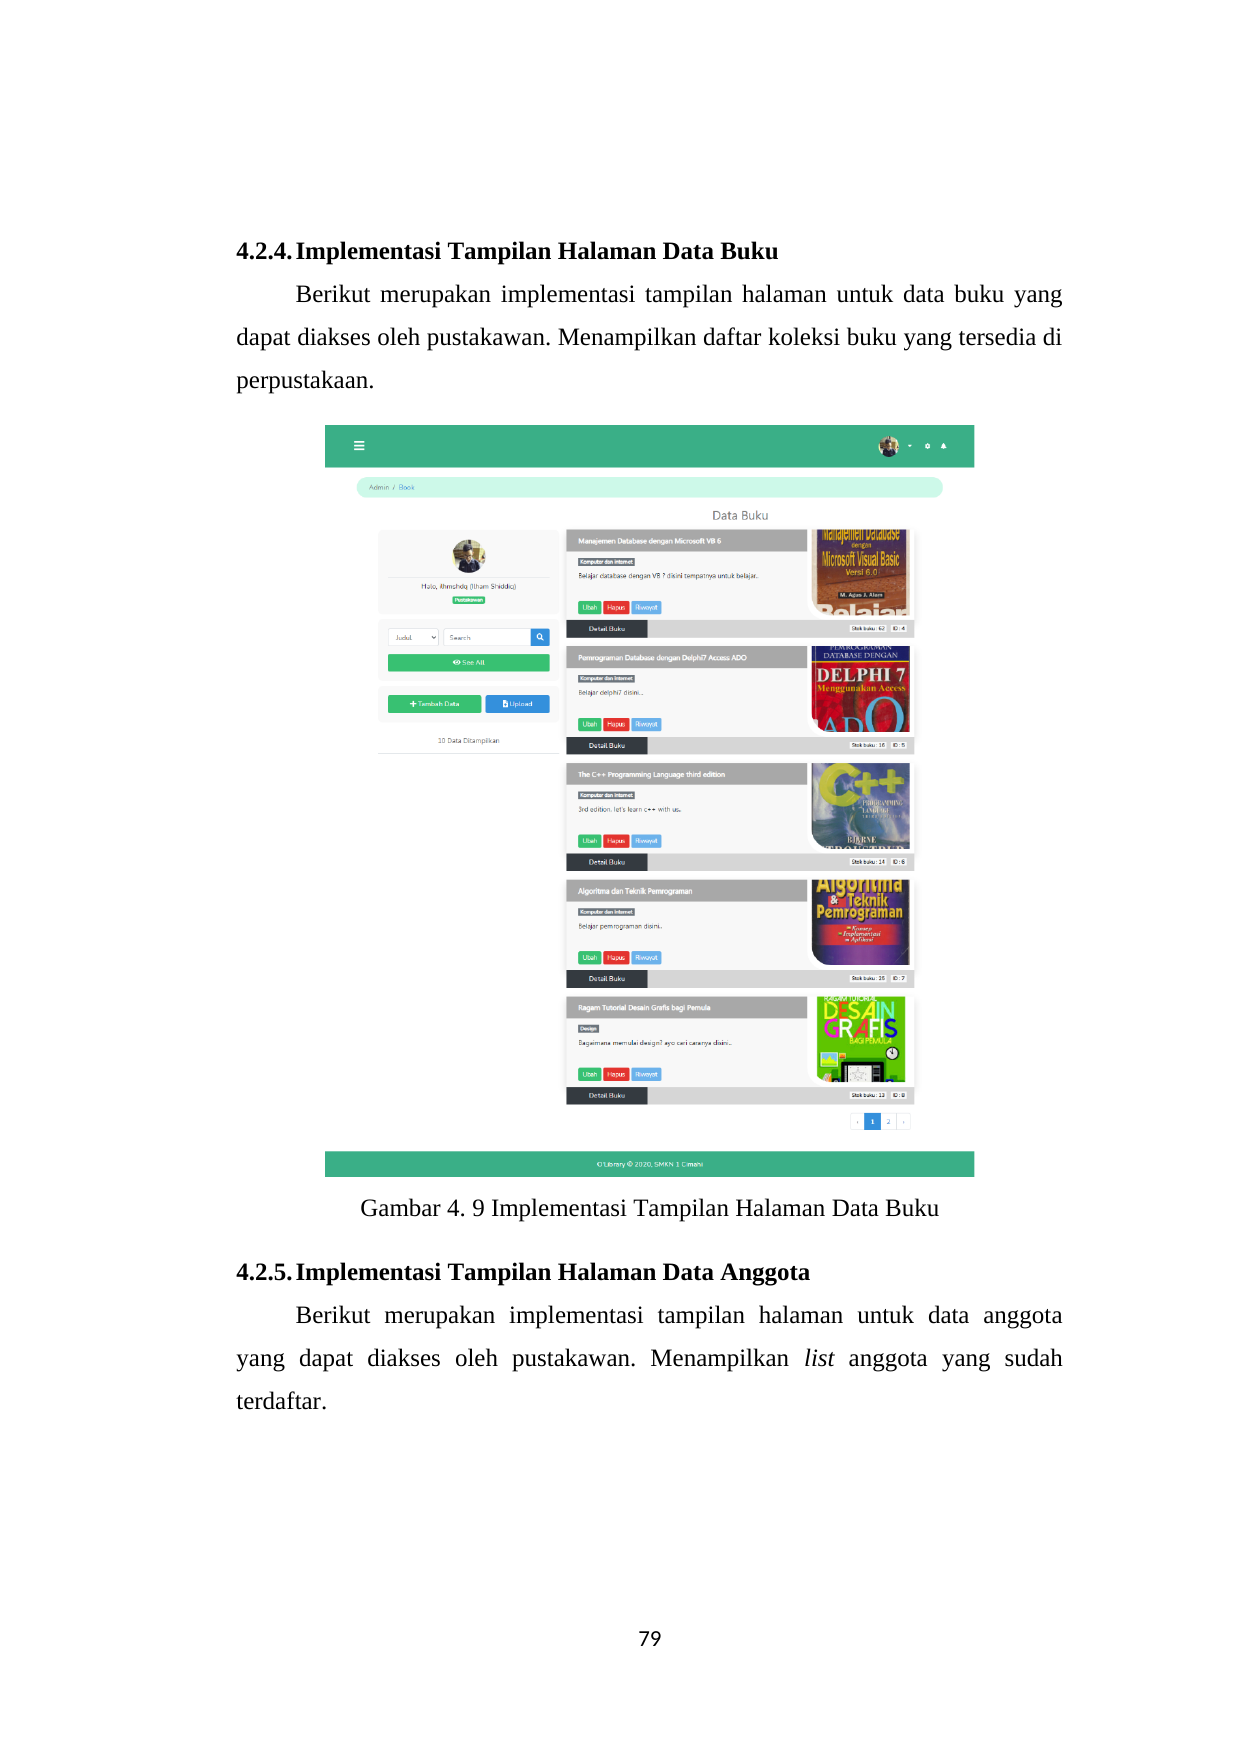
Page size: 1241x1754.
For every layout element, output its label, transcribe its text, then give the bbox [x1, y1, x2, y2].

text Gambar 4. 9 Implementasi Tampilan Halaman Data Buku [236, 1193, 1063, 1222]
subtitle Implementasi Tampilan Halaman Data Anggota [236, 1257, 1063, 1286]
picture [325, 425, 975, 1177]
text Berikut merupakan implementasi tampilan halaman untuk data anggota yang dapat diakses oleh pustakawan. Menampilkan list anggota yang sudah terdaftar. [236, 1300, 1063, 1415]
subtitle Implementasi Tampilan Halaman Data Buku [236, 236, 1063, 265]
text Berikut merupakan implementasi tampilan halaman untuk data buku yang dapat diakses oleh pustakawan. Menampilkan daftar koleksi buku yang tersedia di perpustakaan. [236, 279, 1063, 394]
